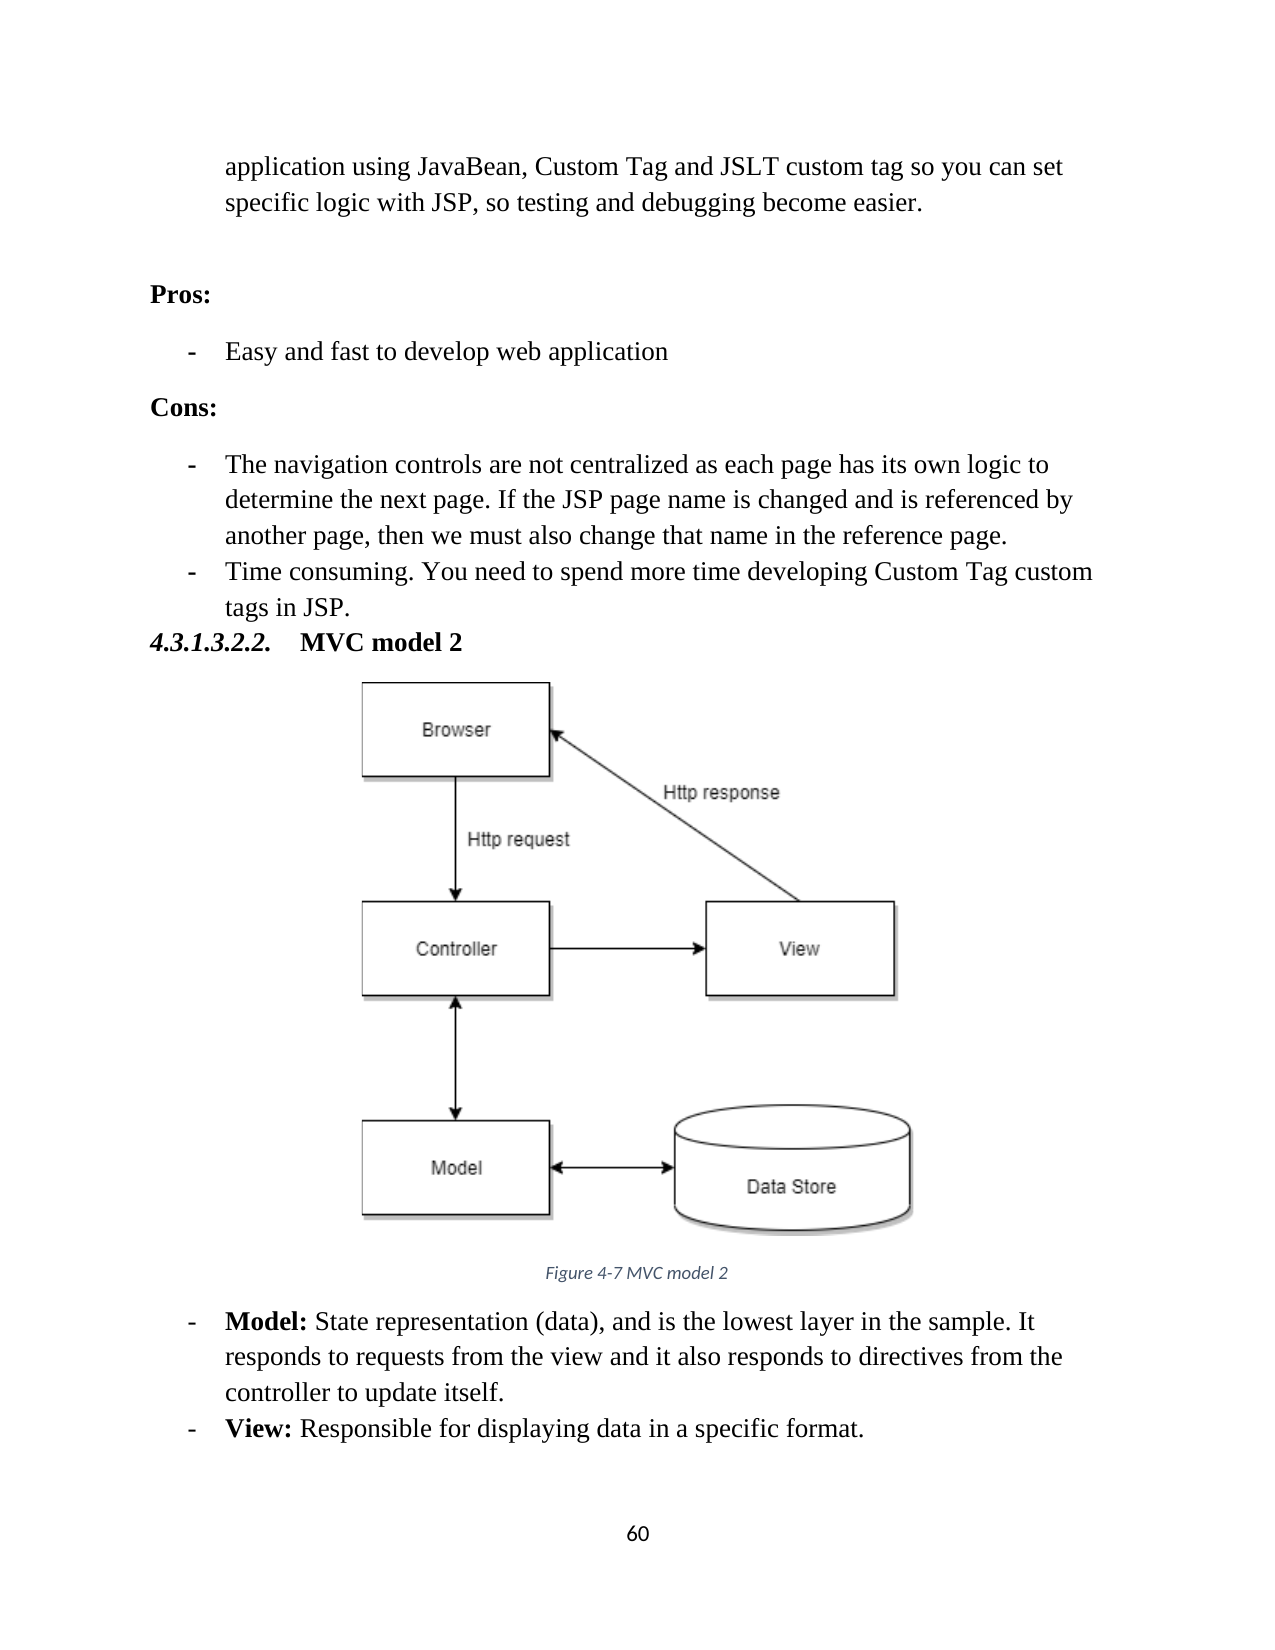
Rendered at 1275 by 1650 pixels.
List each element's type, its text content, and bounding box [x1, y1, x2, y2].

list View: Responsible for displaying data in a specific format. [187, 1412, 1125, 1443]
list Time consuming. You need to spend more time developing Custom Tag custom tags in JSP. [187, 555, 1125, 622]
list Easy and fast to develop web application [187, 334, 1125, 366]
text Figure 4-7 MVC model 2 [150, 1261, 1125, 1284]
text Pros: [150, 278, 1125, 309]
list The navigation controls are not centralized as each page has its own logic to determine the next page. If the JSP page name is changed and is referenced by another page, then we must also change that name in the reference page. [187, 448, 1125, 550]
picture [361, 682, 914, 1236]
text Cons: [150, 391, 1125, 422]
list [187, 150, 1125, 217]
list Model: State representation (data), and is the lowest layer in the sample. It responds to requests from the view and it also responds to directives from the controller to update itself. [187, 1305, 1125, 1407]
list MVC model 2 [150, 626, 1125, 657]
